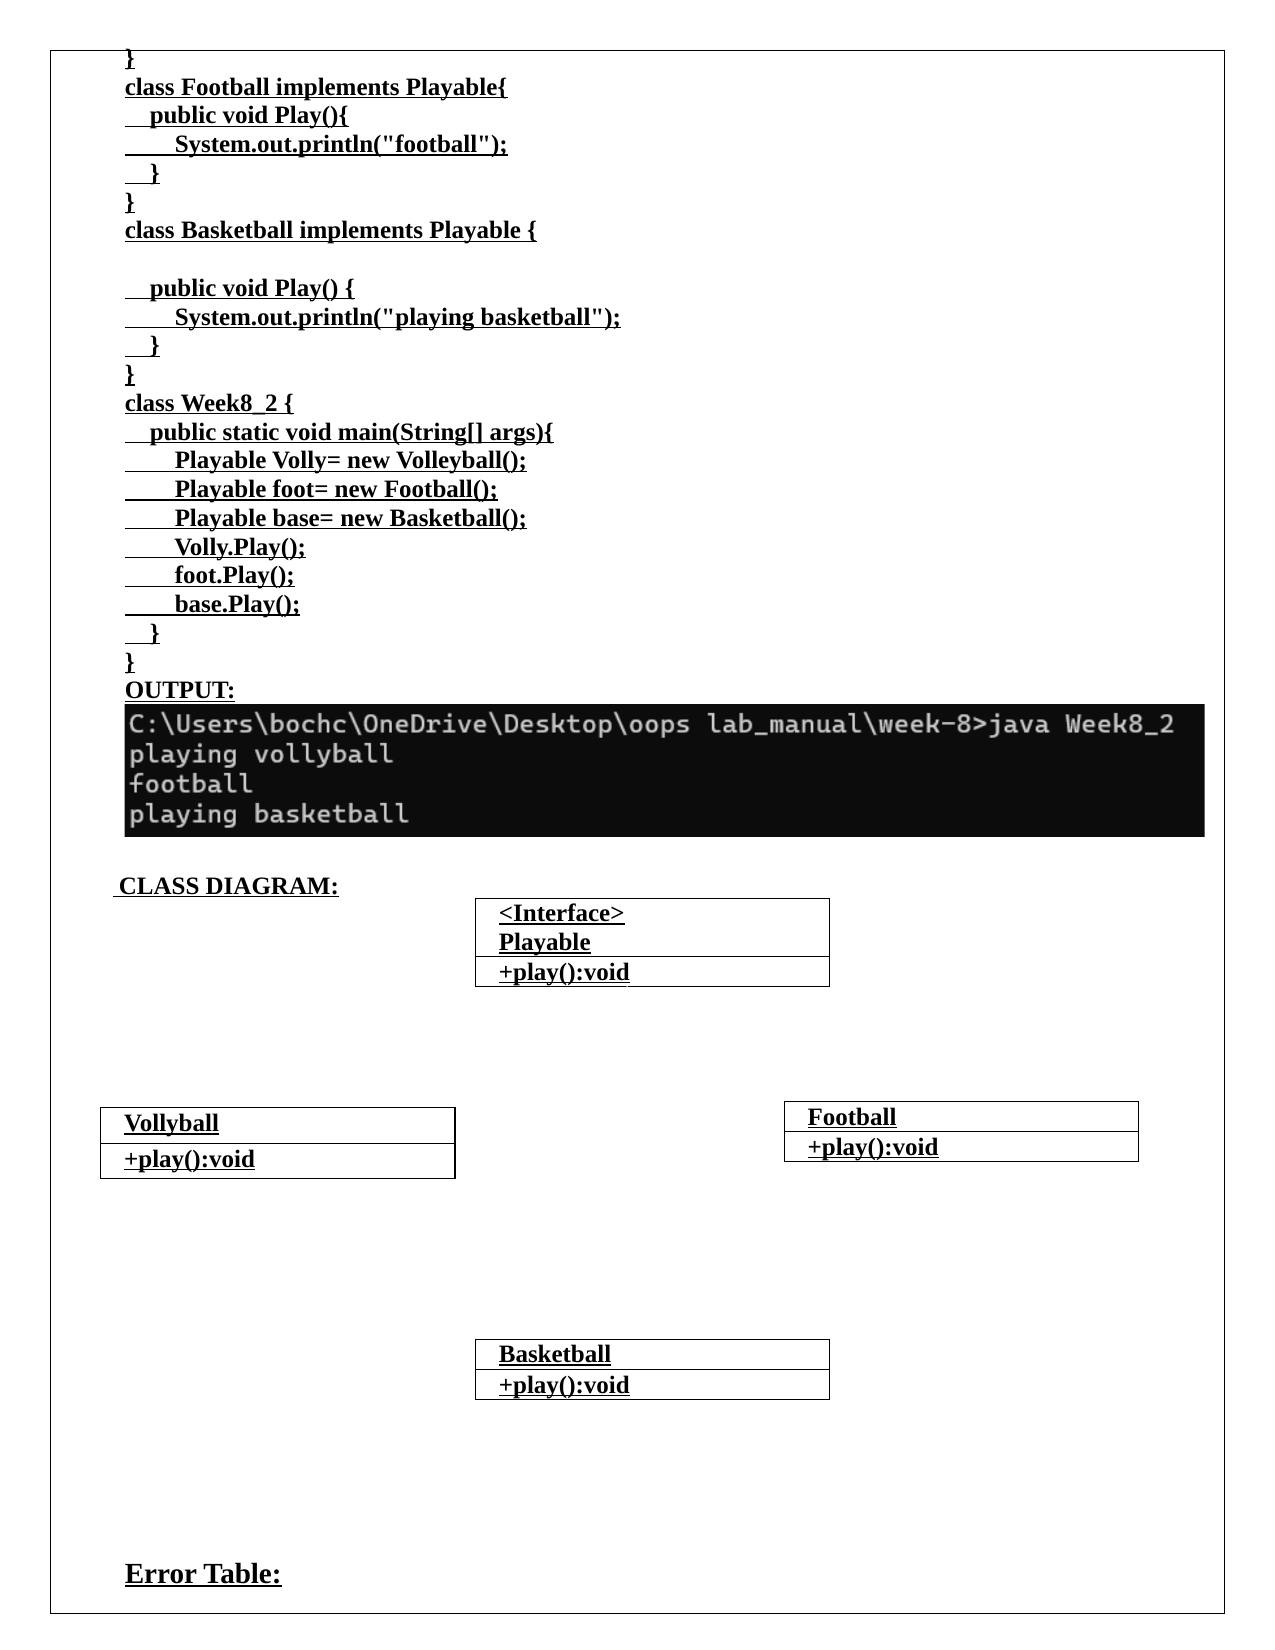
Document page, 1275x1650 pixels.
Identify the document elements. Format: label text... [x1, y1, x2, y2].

table_cell +play():void [785, 1132, 1138, 1161]
text class Football implements Playable{ [124, 72, 1193, 101]
text } [124, 359, 1193, 388]
text public static void main(String[] args){ [124, 417, 1193, 446]
text } [124, 158, 1193, 187]
text public void Play(){ [124, 101, 1193, 129]
text class Week8_2 { [124, 388, 1193, 417]
table_header Vollyball [101, 1108, 454, 1143]
text Error Table: [124, 1556, 1193, 1590]
text foot.Play(); [124, 561, 1193, 589]
text } [124, 51, 1193, 72]
text OUTPUT: [124, 676, 1193, 704]
text public void Play() { [124, 273, 1193, 302]
text Playable base= new Basketball(); [124, 503, 1193, 532]
table_cell +play():void [476, 957, 829, 986]
picture [124, 704, 1205, 837]
text Playable Volly= new Volleyball(); [124, 446, 1193, 474]
text System.out.println("playing basketball"); [124, 302, 1193, 331]
text base.Play(); [124, 589, 1193, 618]
text } [124, 618, 1193, 647]
text Volly.Play(); [124, 532, 1193, 561]
text } [124, 187, 1193, 216]
table_cell +play():void [101, 1144, 454, 1177]
table_header Basketball [476, 1340, 829, 1369]
text CLASS DIAGRAM: [112, 871, 1193, 933]
text } [124, 647, 1193, 676]
table_header Football [785, 1102, 1138, 1131]
text } [124, 331, 1193, 359]
table_header <Interface> Playable [476, 899, 829, 956]
table_cell +play():void [476, 1370, 829, 1398]
text System.out.println("football"); [124, 129, 1193, 158]
text class Basketball implements Playable { [124, 216, 1193, 244]
text Playable foot= new Football(); [124, 474, 1193, 503]
